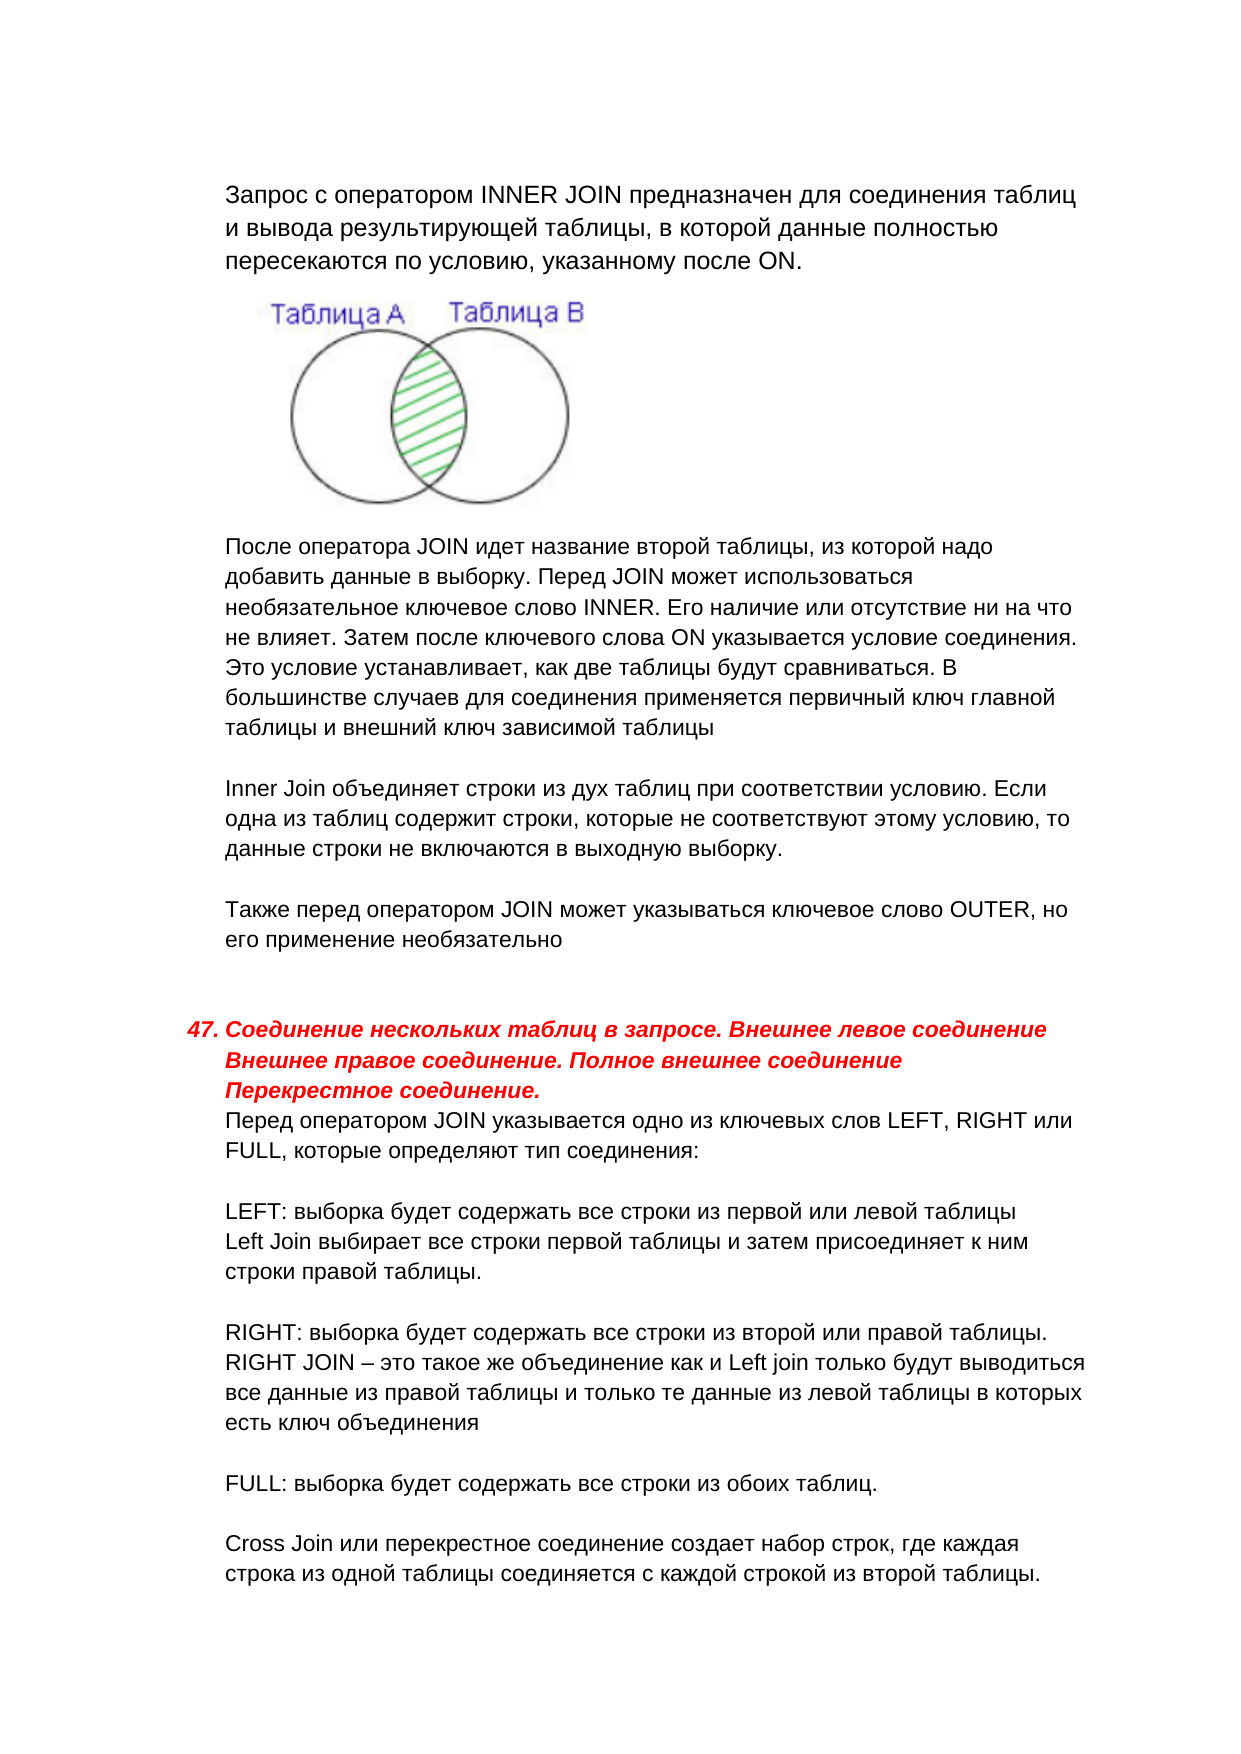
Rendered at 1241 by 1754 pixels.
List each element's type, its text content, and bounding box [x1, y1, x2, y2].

text RIGHT: выборка будет содержать все строки из второй или правой таблицы. [225, 1318, 1090, 1345]
list Соединение нескольких таблиц в запросе. Внешнее левое соединение [187, 1016, 1090, 1043]
text Left Join выбирает все строки первой таблицы и затем присоединяет к ним строки правой таблицы. [225, 1228, 1090, 1284]
text Inner Join объединяет строки из дух таблиц при соответствии условию. Если одна из таблиц содержит строки, которые не соответствуют этому условию, то данные строки не включаются в выходную выборку. [225, 775, 1090, 862]
text После оператора JOIN идет название второй таблицы, из которой надо добавить данные в выборку. Перед JOIN может использоваться необязательное ключевое слово INNER. Его наличие или отсутствие ни на что не влияет. Затем после ключевого слова ON указывается условие соединения. Это условие устанавливает, как две таблицы будут сравниваться. В большинстве случаев для соединения применяется первичный ключ главной таблицы и внешний ключ зависимой таблицы [225, 533, 1090, 741]
text Также перед оператором JOIN может указываться ключевое слово OUTER, но его применение необязательно [225, 896, 1090, 952]
text Запрос с оператором INNER JOIN предназначен для соединения таблиц и вывода результирующей таблицы, в которой данные полностью пересекаются по условию, указанному после ON. [225, 180, 1090, 275]
text FULL: выборка будет содержать все строки из обоих таблиц. [225, 1469, 1090, 1496]
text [225, 1530, 1090, 1587]
text Перед оператором JOIN указывается одно из ключевых слов LEFT, RIGHT или FULL, которые определяют тип соединения: [225, 1107, 1090, 1164]
text LEFT: выборка будет содержать все строки из первой или левой таблицы [225, 1198, 1090, 1224]
text RIGHT JOIN – это такое же объединение как и Left join только будут выводиться все данные из правой таблицы и только те данные из левой таблицы в которых есть ключ объединения [225, 1349, 1090, 1436]
picture [225, 279, 639, 530]
text Внешнее правое соединение. Полное внешнее соединение [225, 1047, 1090, 1073]
text Перекрестное соединение. [225, 1077, 1090, 1103]
